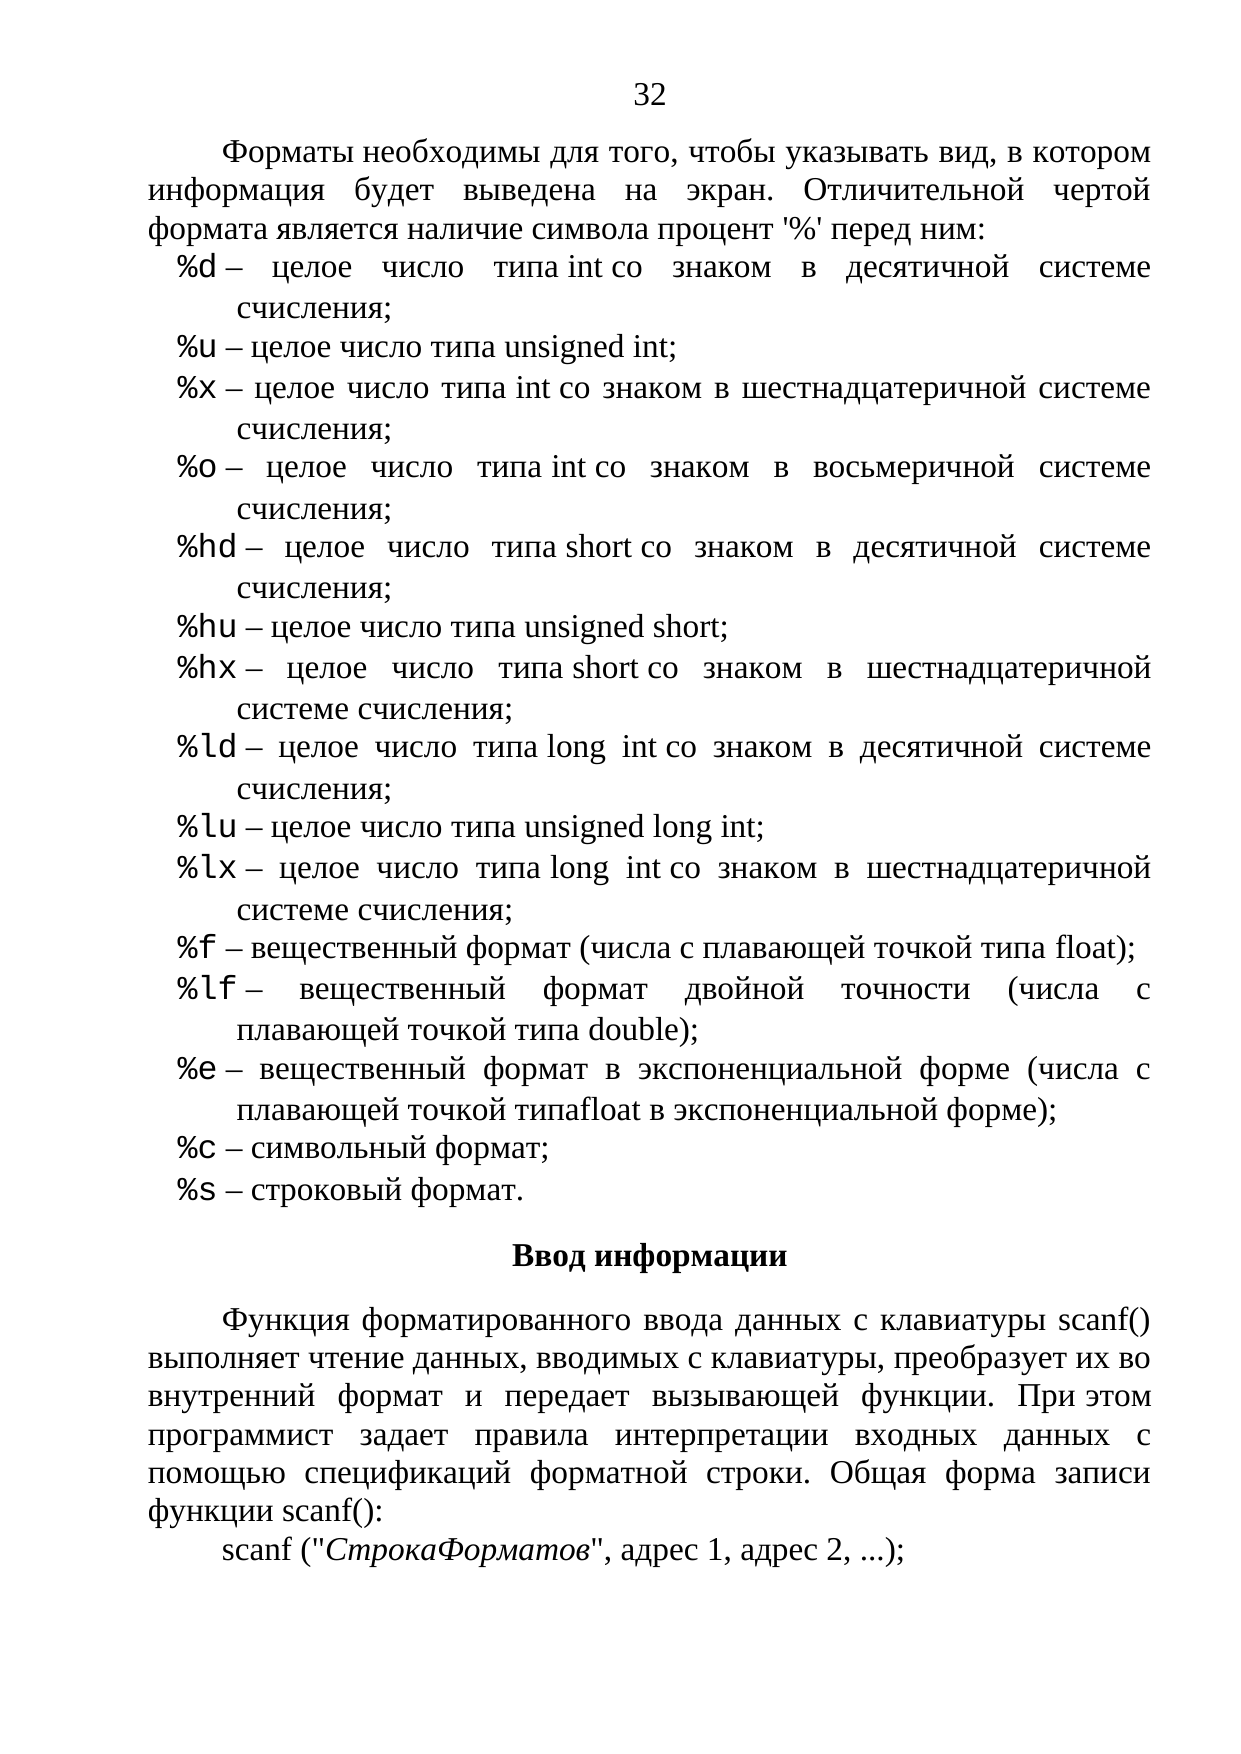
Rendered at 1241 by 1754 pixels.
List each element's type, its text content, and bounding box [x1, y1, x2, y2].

text %s – строковый формат. [177, 1169, 1152, 1210]
text scanf ("CтрокаФорматов", адрес 1, адрес 2, ...); [148, 1529, 1152, 1567]
text %f – вещественный формат (числа с плавающей точкой типа float); [177, 927, 1152, 968]
text %ld – целое число типа long int со знаком в десятичной системе счисления; [177, 727, 1152, 806]
text Форматы необходимы для того, чтобы указывать вид, в котором информация будет выведена на экран. Отличительной чертой формата является наличие символа процент '%' перед ним: [148, 131, 1152, 246]
text %o – целое число типа int со знаком в восьмеричной системе счисления; [177, 447, 1152, 526]
text %hx – целое число типа short со знаком в шестнадцатеричной системе счисления; [177, 647, 1152, 727]
text %lf – вещественный формат двойной точности (числа с плавающей точкой типа double); [177, 968, 1152, 1048]
text Функция форматированного ввода данных с клавиатуры scanf() выполняет чтение данных, вводимых с клавиатуры, преобразует их во внутренний формат и передает вызывающей функции. При этом программист задает правила интерпретации входных данных с помощью спецификаций форматной строки. Общая форма записи функции scanf(): [148, 1299, 1152, 1529]
text %lu – целое число типа unsigned long int; [177, 806, 1152, 848]
text %e – вещественный формат в экспоненциальной форме (числа с плавающей точкой типаfloat в экспоненциальной форме); [177, 1048, 1152, 1128]
text %x – целое число типа int со знаком в шестнадцатеричной системе счисления; [177, 367, 1152, 447]
text %lx – целое число типа long int со знаком в шестнадцатеричной системе счисления; [177, 848, 1152, 927]
text %hd – целое число типа short со знаком в десятичной системе счисления; [177, 526, 1152, 606]
text %d – целое число типа int со знаком в десятичной системе счисления; [177, 246, 1152, 326]
text %hu – целое число типа unsigned short; [177, 606, 1152, 647]
subtitle Ввод информации [148, 1235, 1152, 1273]
text %u – целое число типа unsigned int; [177, 326, 1152, 367]
text %c – символьный формат; [177, 1128, 1152, 1169]
